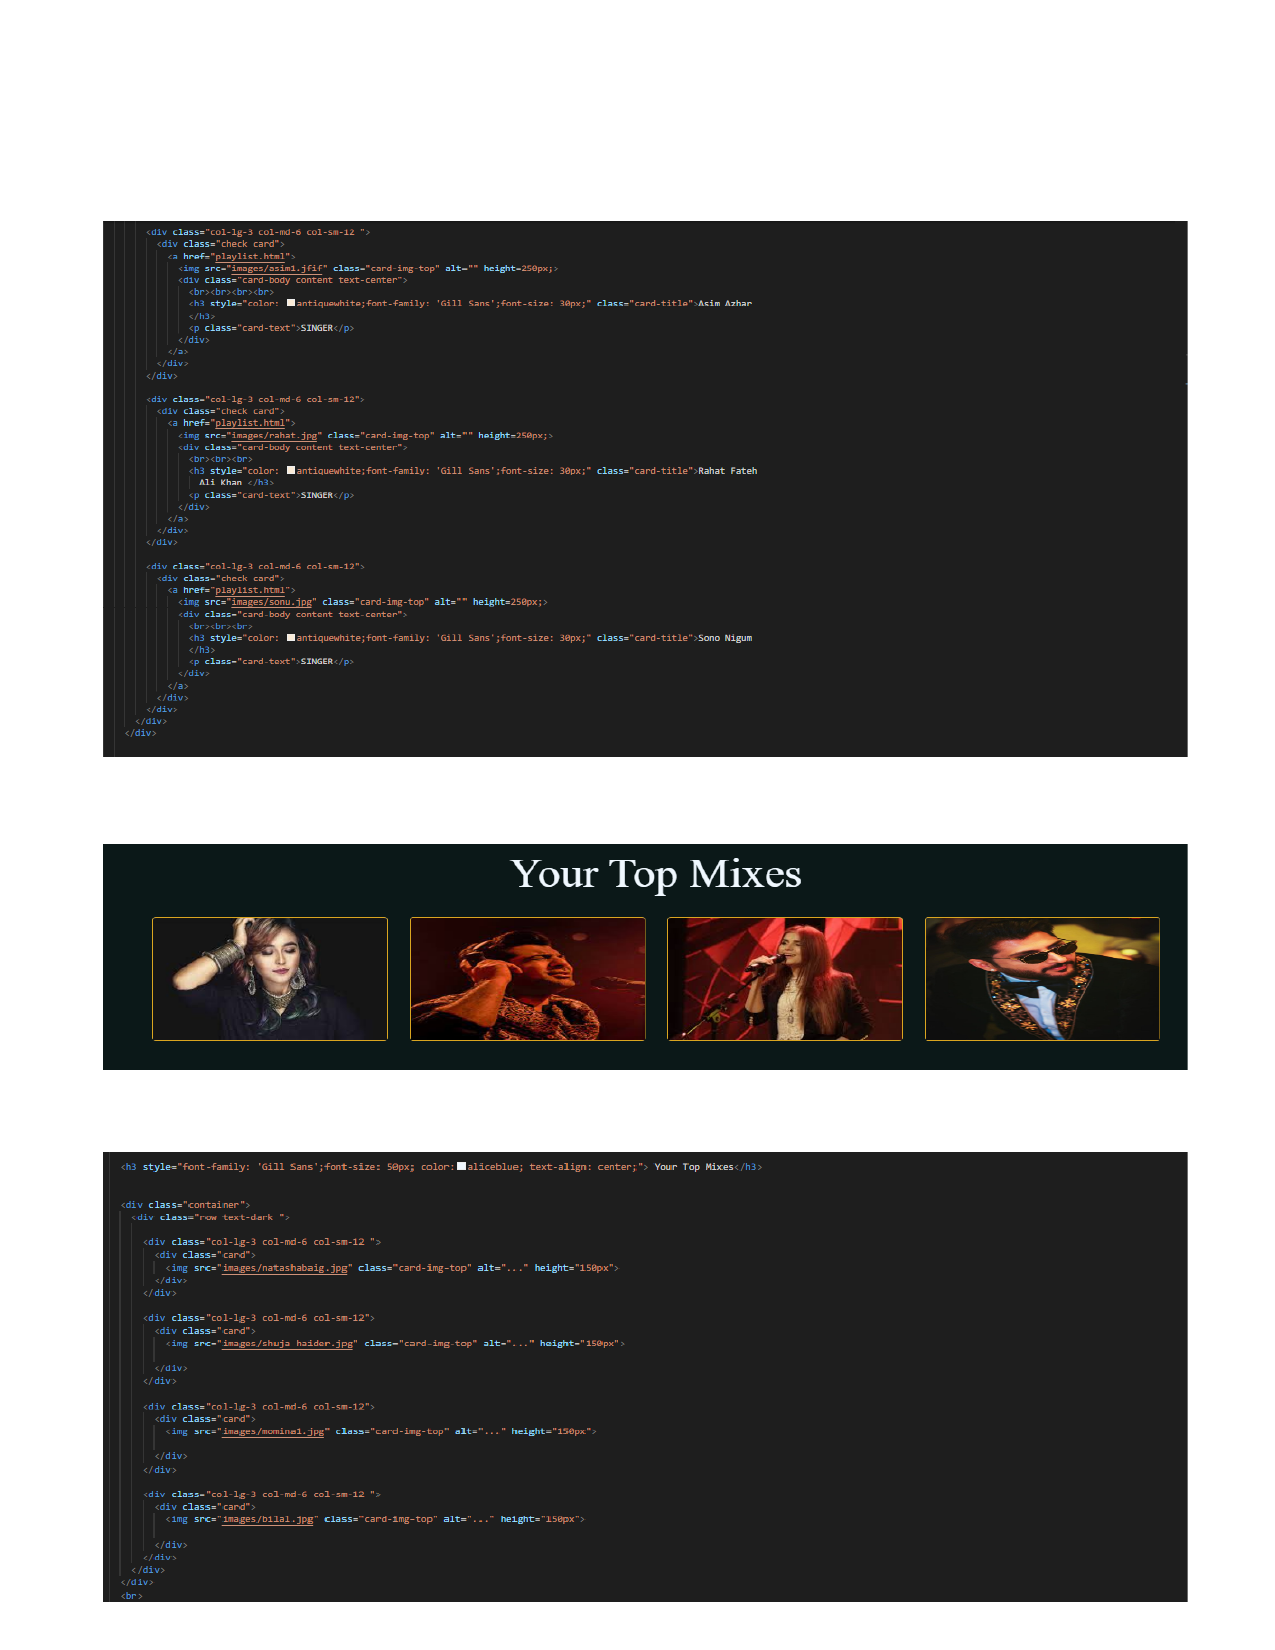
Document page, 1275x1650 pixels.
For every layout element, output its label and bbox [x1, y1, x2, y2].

picture [103, 844, 1188, 1070]
picture [103, 1152, 1188, 1602]
picture [103, 221, 1188, 757]
